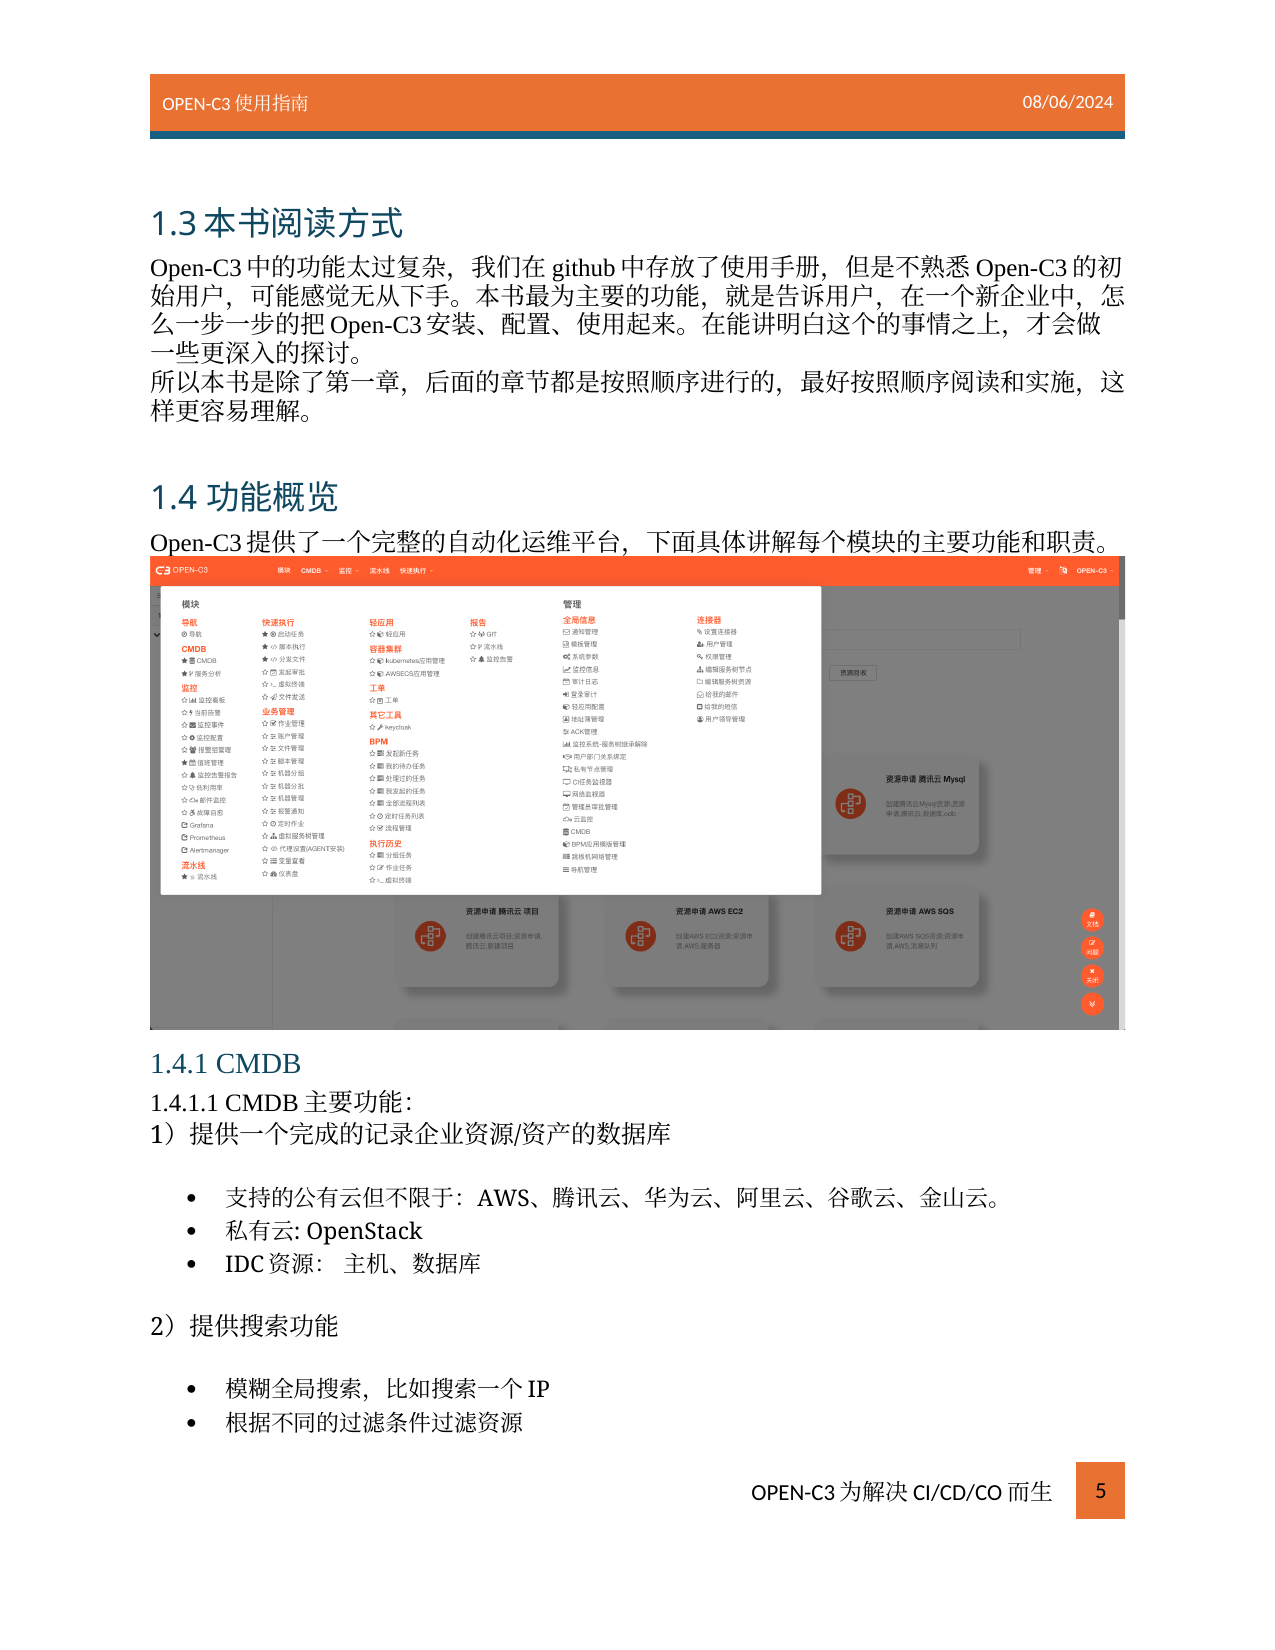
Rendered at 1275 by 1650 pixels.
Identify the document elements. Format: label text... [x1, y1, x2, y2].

list 私有云: OpenStack [187, 1213, 1125, 1246]
text Open-C3中的功能太过复杂，我们在github中存放了使用手册，但是不熟悉Open-C3的初始用户，可能感觉无从下手。本书最为主要的功能，就是告诉用户，在一个新企业中，怎么一步一步的把Open-C3安装、配置、使用起来。在能讲明白这个的事情之上，才会做一些更深入的探讨。 [150, 253, 1125, 368]
text 1.4.1.1 CMDB主要功能： [150, 1088, 1125, 1117]
text 2）提供搜索功能 [150, 1308, 1125, 1342]
subtitle 1.4.1 CMDB [150, 1046, 1125, 1079]
text 1）提供一个完成的记录企业资源/资产的数据库 [150, 1117, 1125, 1151]
text Open-C3提供了一个完整的自动化运维平台，下面具体讲解每个模块的主要功能和职责。 [150, 528, 1125, 556]
list 根据不同的过滤条件过滤资源 [187, 1405, 1125, 1438]
picture [150, 556, 1125, 1030]
subtitle 1.4 功能概览 [150, 471, 1125, 519]
subtitle 1.3本书阅读方式 [204, 196, 1125, 245]
list IDC资源： 主机、数据库 [187, 1246, 1125, 1279]
list 模糊全局搜索，比如搜索一个IP [187, 1372, 1125, 1405]
list 支持的公有云但不限于：AWS、腾讯云、华为云、阿里云、谷歌云、金山云。 [187, 1180, 1125, 1213]
text 所以本书是除了第一章，后面的章节都是按照顺序进行的，最好按照顺序阅读和实施，这样更容易理解。 [150, 368, 1125, 426]
